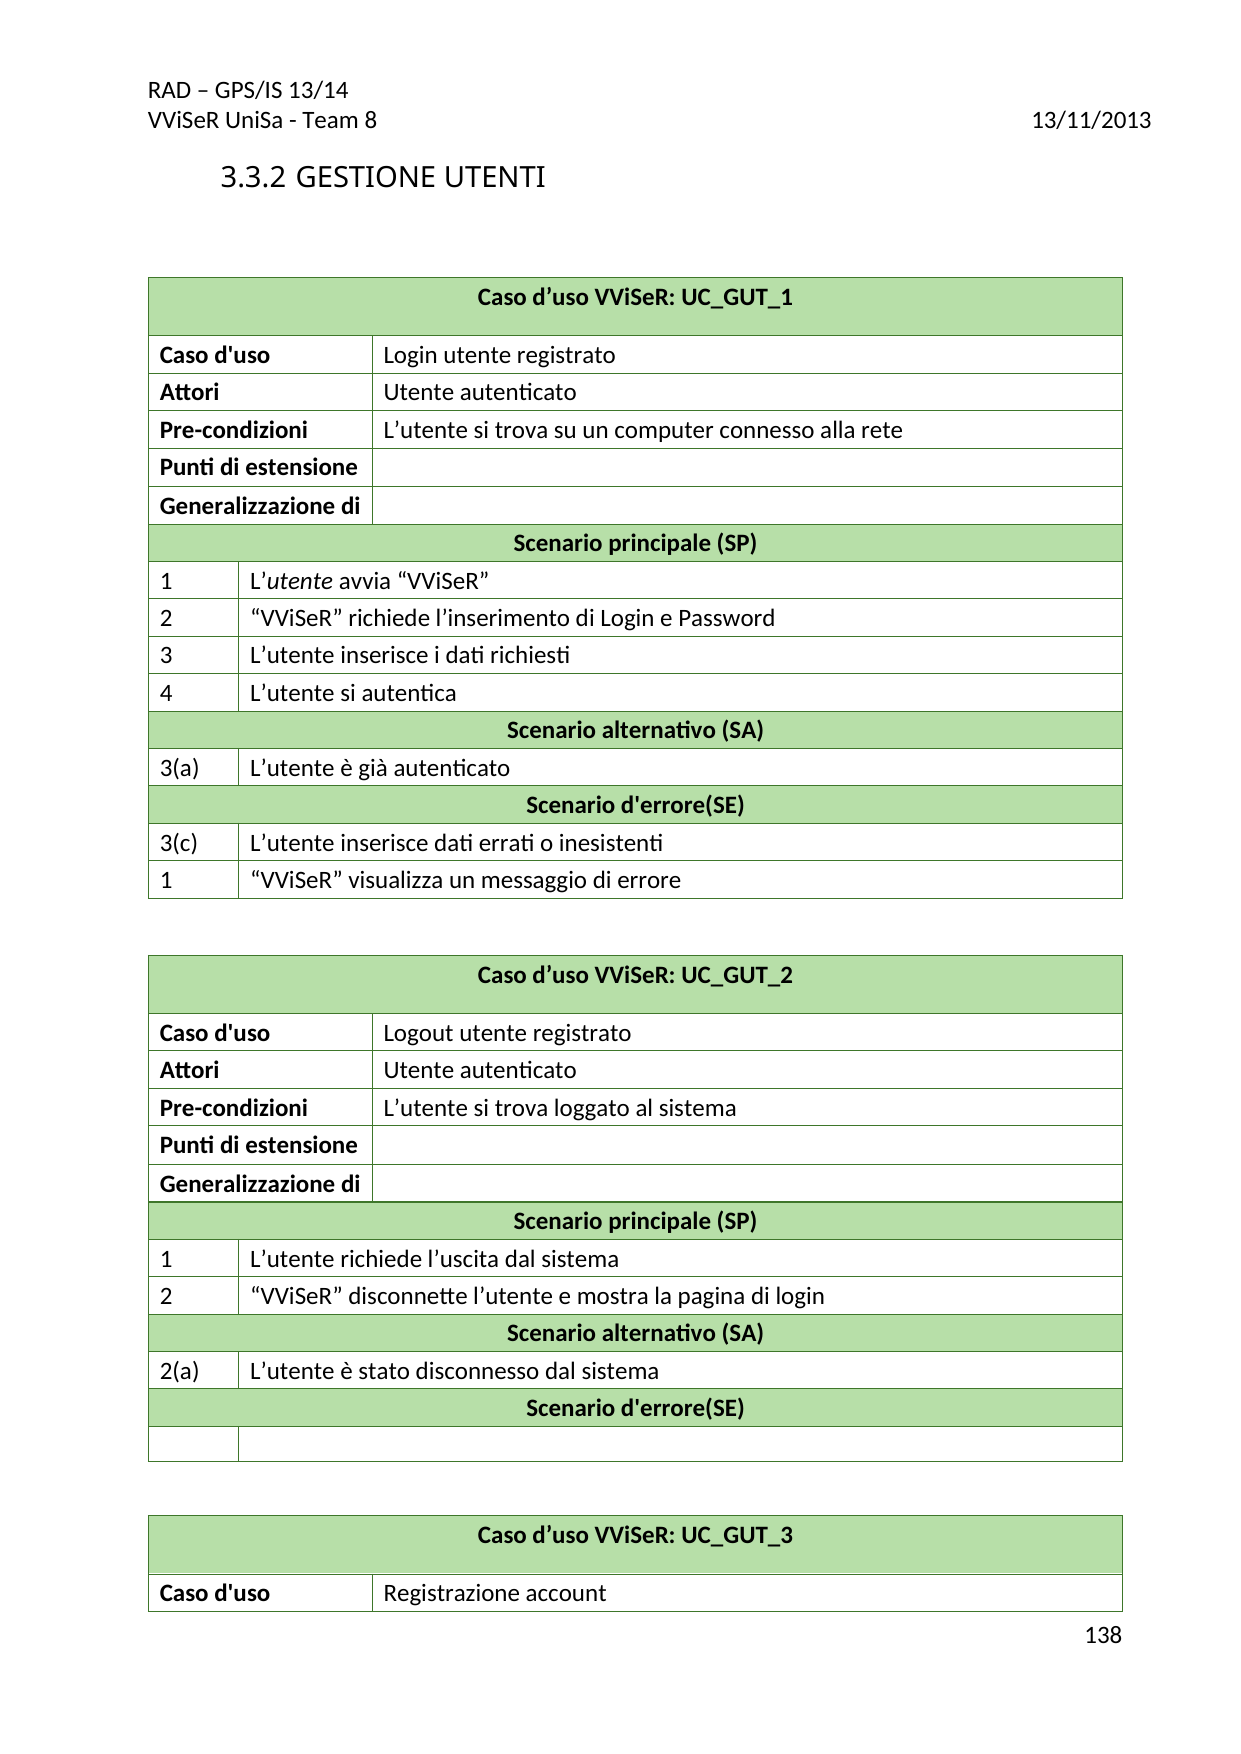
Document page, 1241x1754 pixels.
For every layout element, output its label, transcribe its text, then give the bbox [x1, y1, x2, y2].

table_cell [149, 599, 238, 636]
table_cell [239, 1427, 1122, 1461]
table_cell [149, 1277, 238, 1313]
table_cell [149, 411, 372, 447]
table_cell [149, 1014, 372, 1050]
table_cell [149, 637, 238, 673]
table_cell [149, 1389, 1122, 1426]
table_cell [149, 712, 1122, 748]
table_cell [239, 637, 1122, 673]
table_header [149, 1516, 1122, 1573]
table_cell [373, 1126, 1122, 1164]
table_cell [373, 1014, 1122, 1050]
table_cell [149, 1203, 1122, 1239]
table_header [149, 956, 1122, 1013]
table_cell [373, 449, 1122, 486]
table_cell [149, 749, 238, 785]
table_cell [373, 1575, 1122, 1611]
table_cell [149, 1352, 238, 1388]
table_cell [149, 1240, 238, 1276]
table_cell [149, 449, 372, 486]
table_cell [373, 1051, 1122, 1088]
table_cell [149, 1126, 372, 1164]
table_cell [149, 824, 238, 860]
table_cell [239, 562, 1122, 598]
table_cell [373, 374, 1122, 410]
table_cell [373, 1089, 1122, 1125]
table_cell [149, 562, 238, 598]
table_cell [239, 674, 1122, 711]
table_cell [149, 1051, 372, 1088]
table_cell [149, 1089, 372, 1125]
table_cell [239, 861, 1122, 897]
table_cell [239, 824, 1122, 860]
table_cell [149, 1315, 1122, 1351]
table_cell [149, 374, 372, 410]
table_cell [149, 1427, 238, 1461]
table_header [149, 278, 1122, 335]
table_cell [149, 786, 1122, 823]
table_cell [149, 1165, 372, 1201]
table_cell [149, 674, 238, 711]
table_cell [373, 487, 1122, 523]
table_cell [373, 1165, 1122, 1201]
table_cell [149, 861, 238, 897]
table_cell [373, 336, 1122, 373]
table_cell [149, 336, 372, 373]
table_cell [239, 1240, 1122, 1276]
subtitle Gestione Utenti [220, 156, 1122, 196]
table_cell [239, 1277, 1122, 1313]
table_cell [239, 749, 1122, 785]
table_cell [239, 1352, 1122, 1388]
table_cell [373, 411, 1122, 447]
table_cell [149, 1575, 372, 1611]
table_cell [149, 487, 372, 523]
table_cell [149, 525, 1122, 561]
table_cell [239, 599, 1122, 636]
